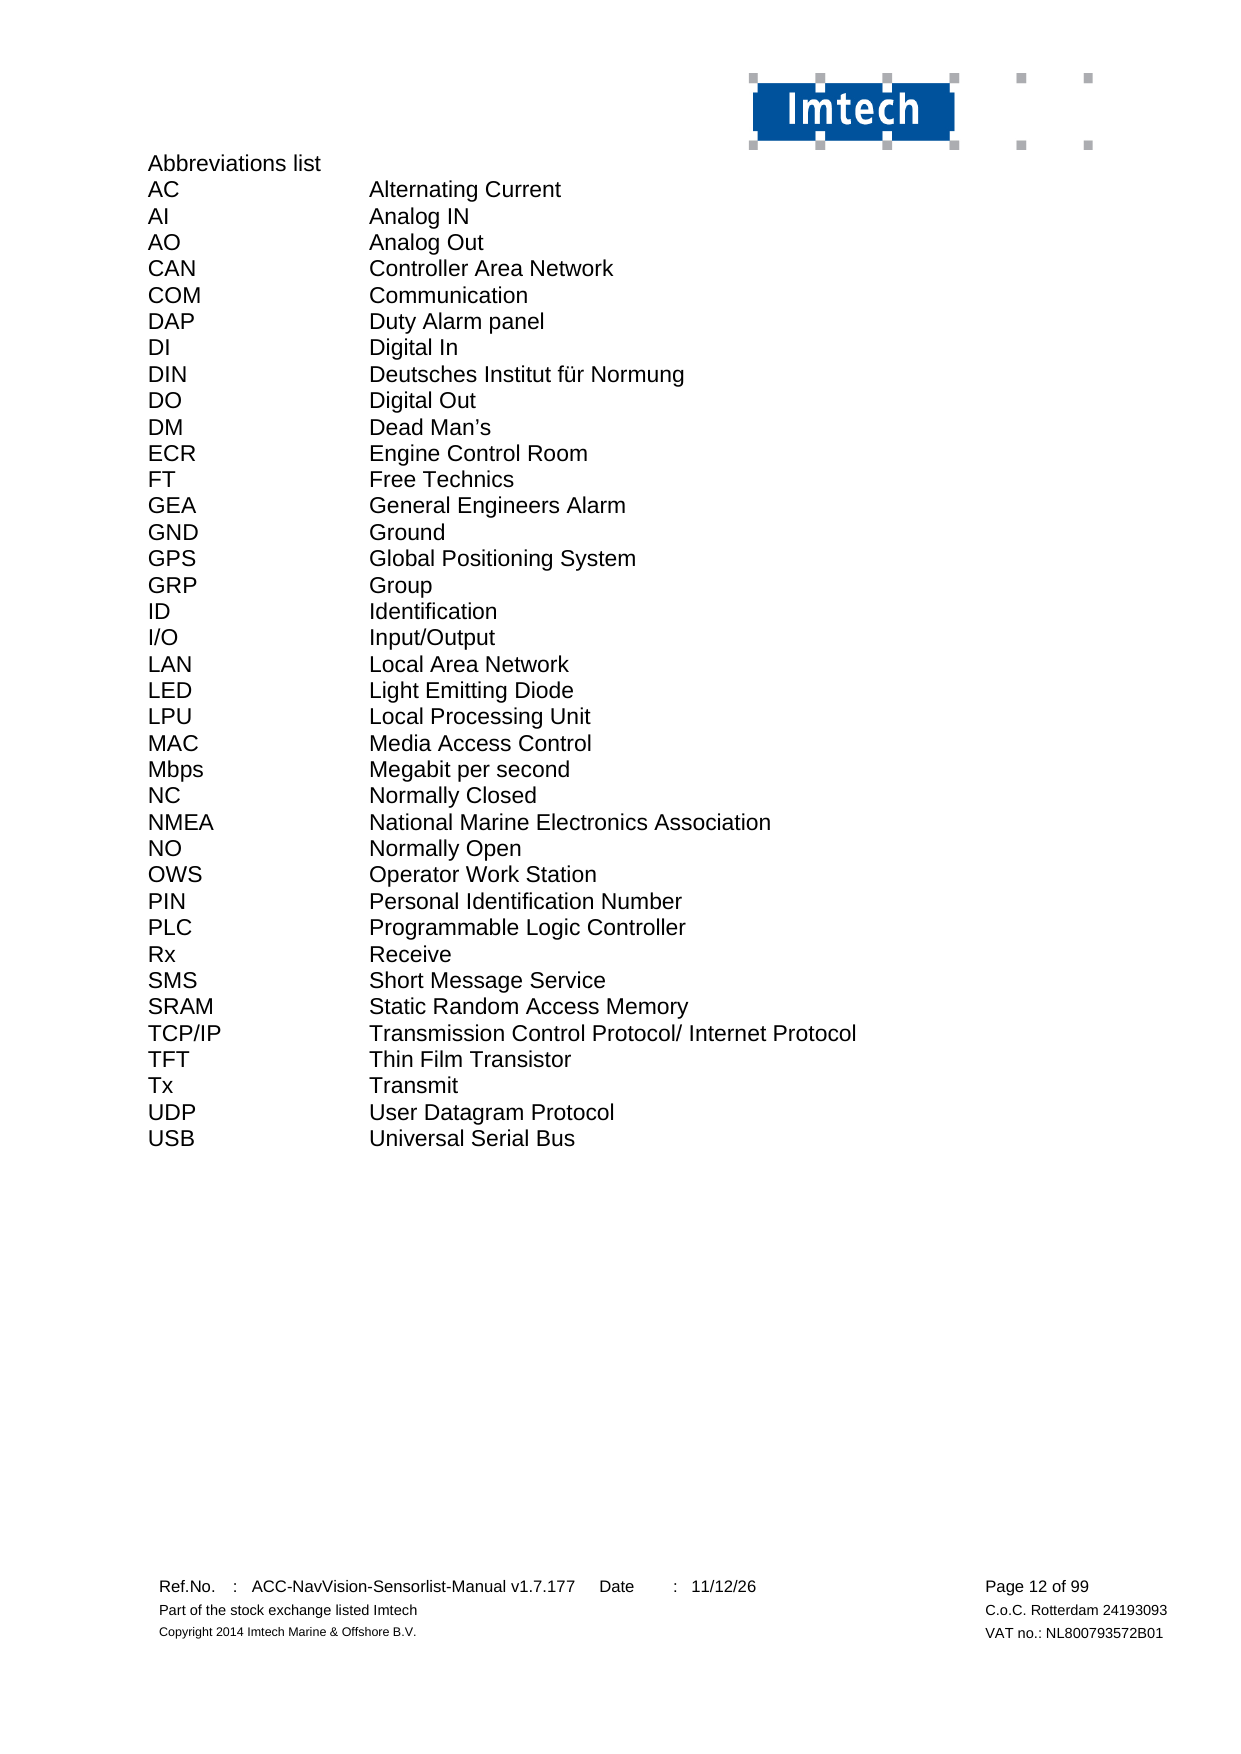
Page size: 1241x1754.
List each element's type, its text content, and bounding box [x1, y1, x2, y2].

text Tx Transmit [148, 1072, 1093, 1099]
text ID Identification I/O Input/Output [148, 598, 1093, 651]
text UDP User Datagram Protocol [148, 1099, 1093, 1125]
text AI Analog IN [148, 203, 1093, 229]
text GND Ground [148, 519, 1093, 545]
text DO Digital Out [148, 387, 1093, 413]
text FT Free Technics [148, 466, 1093, 492]
text SMS Short Message Service [148, 967, 1093, 993]
text NMEA National Marine Electronics Association [148, 809, 1093, 835]
text LED Light Emitting Diode [148, 677, 1093, 703]
text MAC Media Access Control [148, 730, 1093, 756]
text COM Communication [148, 282, 1093, 308]
text SRAM Static Random Access Memory [148, 993, 1093, 1019]
text DM Dead Man’s [148, 413, 1093, 440]
text TFT Thin Film Transistor [148, 1046, 1093, 1072]
text Mbps Megabit per second [148, 756, 1093, 782]
text NO Normally Open [148, 835, 1093, 861]
text GRP Group [148, 572, 1093, 598]
text DIN Deutsches Institut für Normung [148, 361, 1093, 387]
text GEA General Engineers Alarm [148, 492, 1093, 519]
text CAN Controller Area Network [148, 255, 1093, 282]
text USB Universal Serial Bus [148, 1125, 1093, 1151]
text DAP Duty Alarm panel [148, 308, 1093, 334]
text GPS Global Positioning System [148, 545, 1093, 572]
text LAN Local Area Network [148, 651, 1093, 677]
text Rx Receive [148, 941, 1093, 967]
picture [748, 73, 1093, 150]
text LPU Local Processing Unit [148, 703, 1093, 730]
text PIN Personal Identification Number [148, 888, 1093, 914]
text PLC Programmable Logic Controller [148, 914, 1093, 941]
text NC Normally Closed [148, 782, 1093, 809]
text AO Analog Out [148, 229, 1093, 255]
text OWS Operator Work Station [148, 861, 1093, 888]
text DI Digital In [148, 334, 1093, 361]
text AC Alternating Current [148, 176, 1093, 203]
text TCP/IP Transmission Control Protocol/ Internet Protocol [148, 1019, 1093, 1046]
text ECR Engine Control Room [148, 440, 1093, 466]
